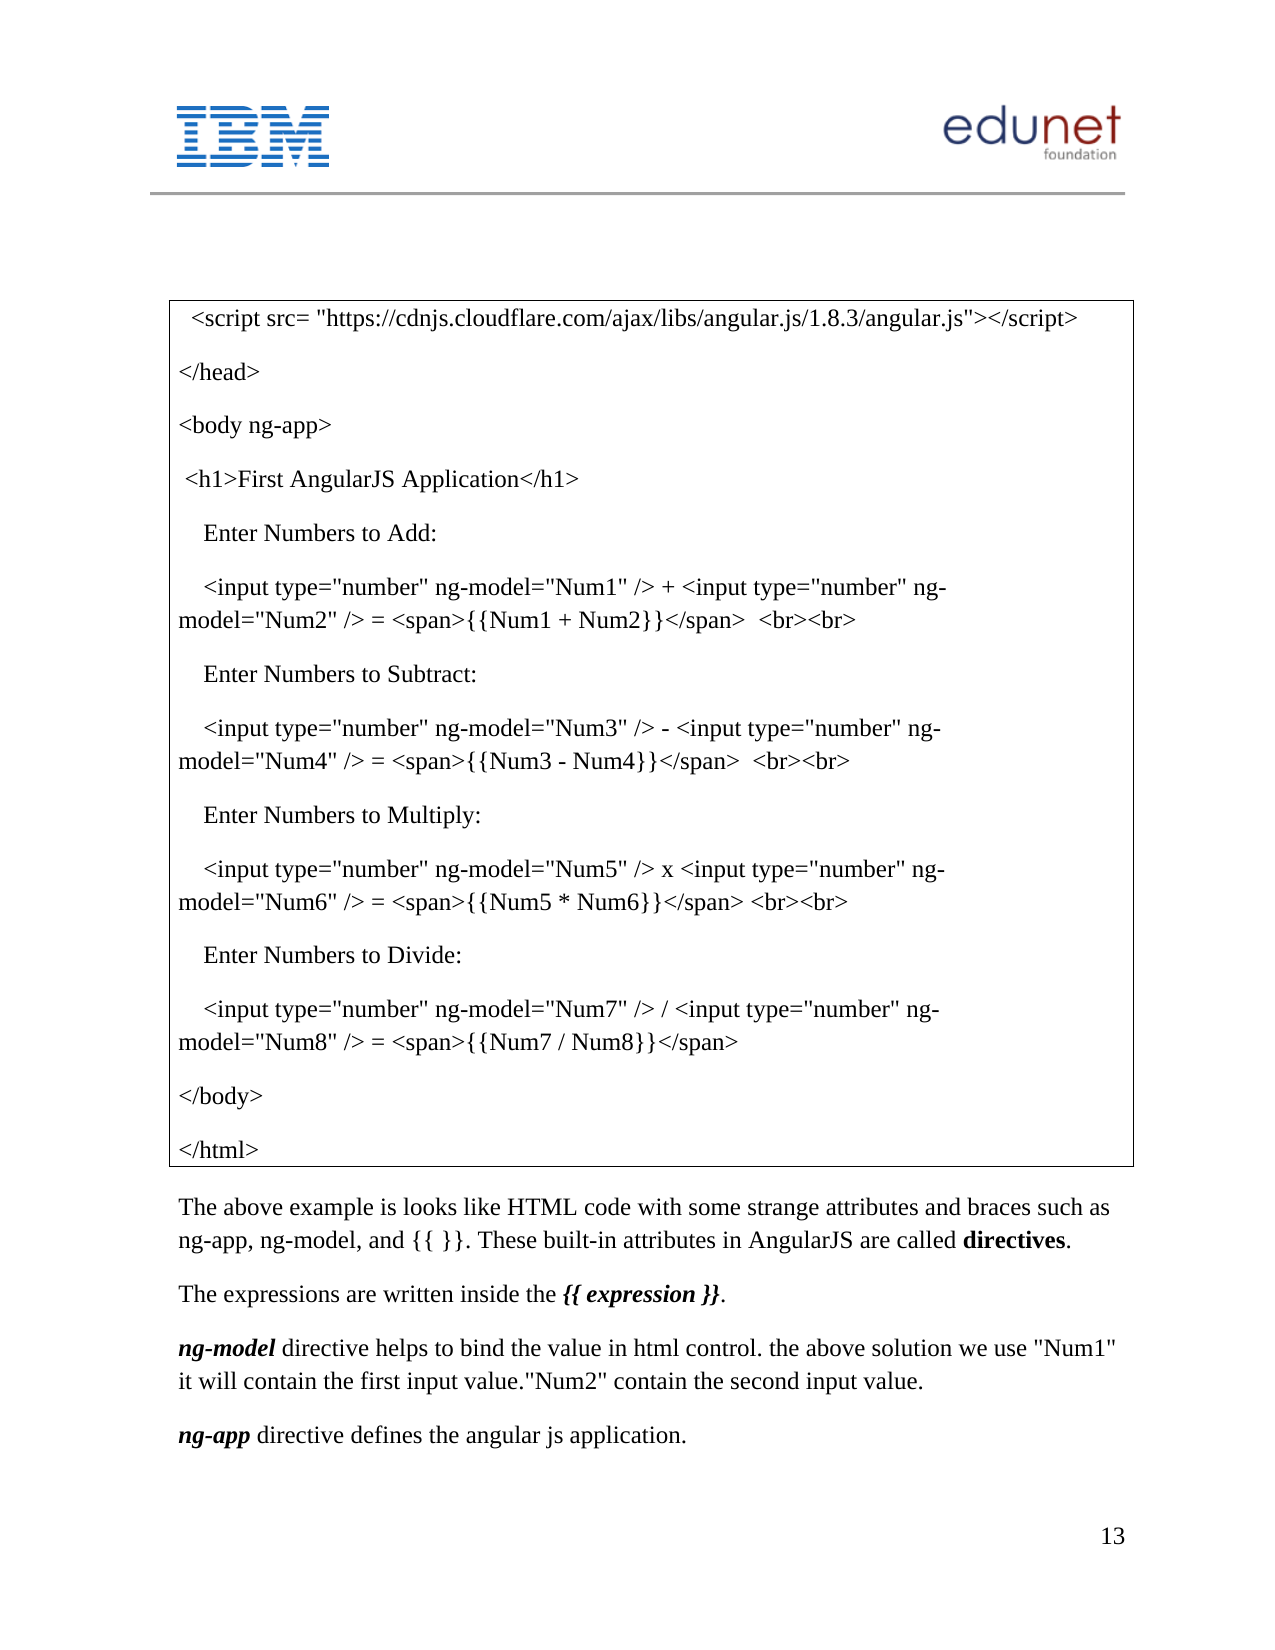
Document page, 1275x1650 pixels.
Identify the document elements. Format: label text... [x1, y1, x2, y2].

text Enter Numbers to Add: [170, 515, 1133, 547]
text Enter Numbers to Subtract: [170, 656, 1133, 688]
text Enter Numbers to Multiply: [170, 797, 1133, 828]
text The above example is looks like HTML code with some strange attributes and braces such as ng-app, ng-model, and {{ }}. These built-in attributes in AngularJS are called directives. [178, 1192, 1125, 1254]
text <body ng-app> [170, 407, 1133, 439]
text <input type="number" ng-model="Num1" /> + <input type="number" ng-model="Num2" /> = <span>{{Num1 + Num2}}</span> <br><br> [170, 569, 1133, 634]
text <input type="number" ng-model="Num5" /> x <input type="number" ng-model="Num6" /> = <span>{{Num5 * Num6}}</span> <br><br> [170, 851, 1133, 915]
text ng-model directive helps to bind the value in html control. the above solution we use "Num1" it will contain the first input value."Num2" contain the second input value. [178, 1333, 1125, 1394]
text Enter Numbers to Divide: [170, 937, 1133, 969]
text The expressions are written inside the {{ expression }}. [178, 1279, 1125, 1308]
text <script src= "https://cdnjs.cloudflare.com/ajax/libs/angular.js/1.8.3/angular.js"></script> [170, 301, 1133, 332]
picture [176, 106, 329, 167]
text <h1>First AngularJS Application</h1> [170, 461, 1133, 493]
text </body> [170, 1078, 1133, 1110]
text <input type="number" ng-model="Num7" /> / <input type="number" ng-model="Num8" /> = <span>{{Num7 / Num8}}</span> [170, 991, 1133, 1056]
picture [941, 95, 1125, 167]
text <input type="number" ng-model="Num3" /> - <input type="number" ng-model="Num4" /> = <span>{{Num3 - Num4}}</span> <br><br> [170, 710, 1133, 775]
text </head> [170, 354, 1133, 386]
text ng-app directive defines the angular js application. [178, 1420, 1125, 1448]
text </html> [170, 1132, 1133, 1166]
